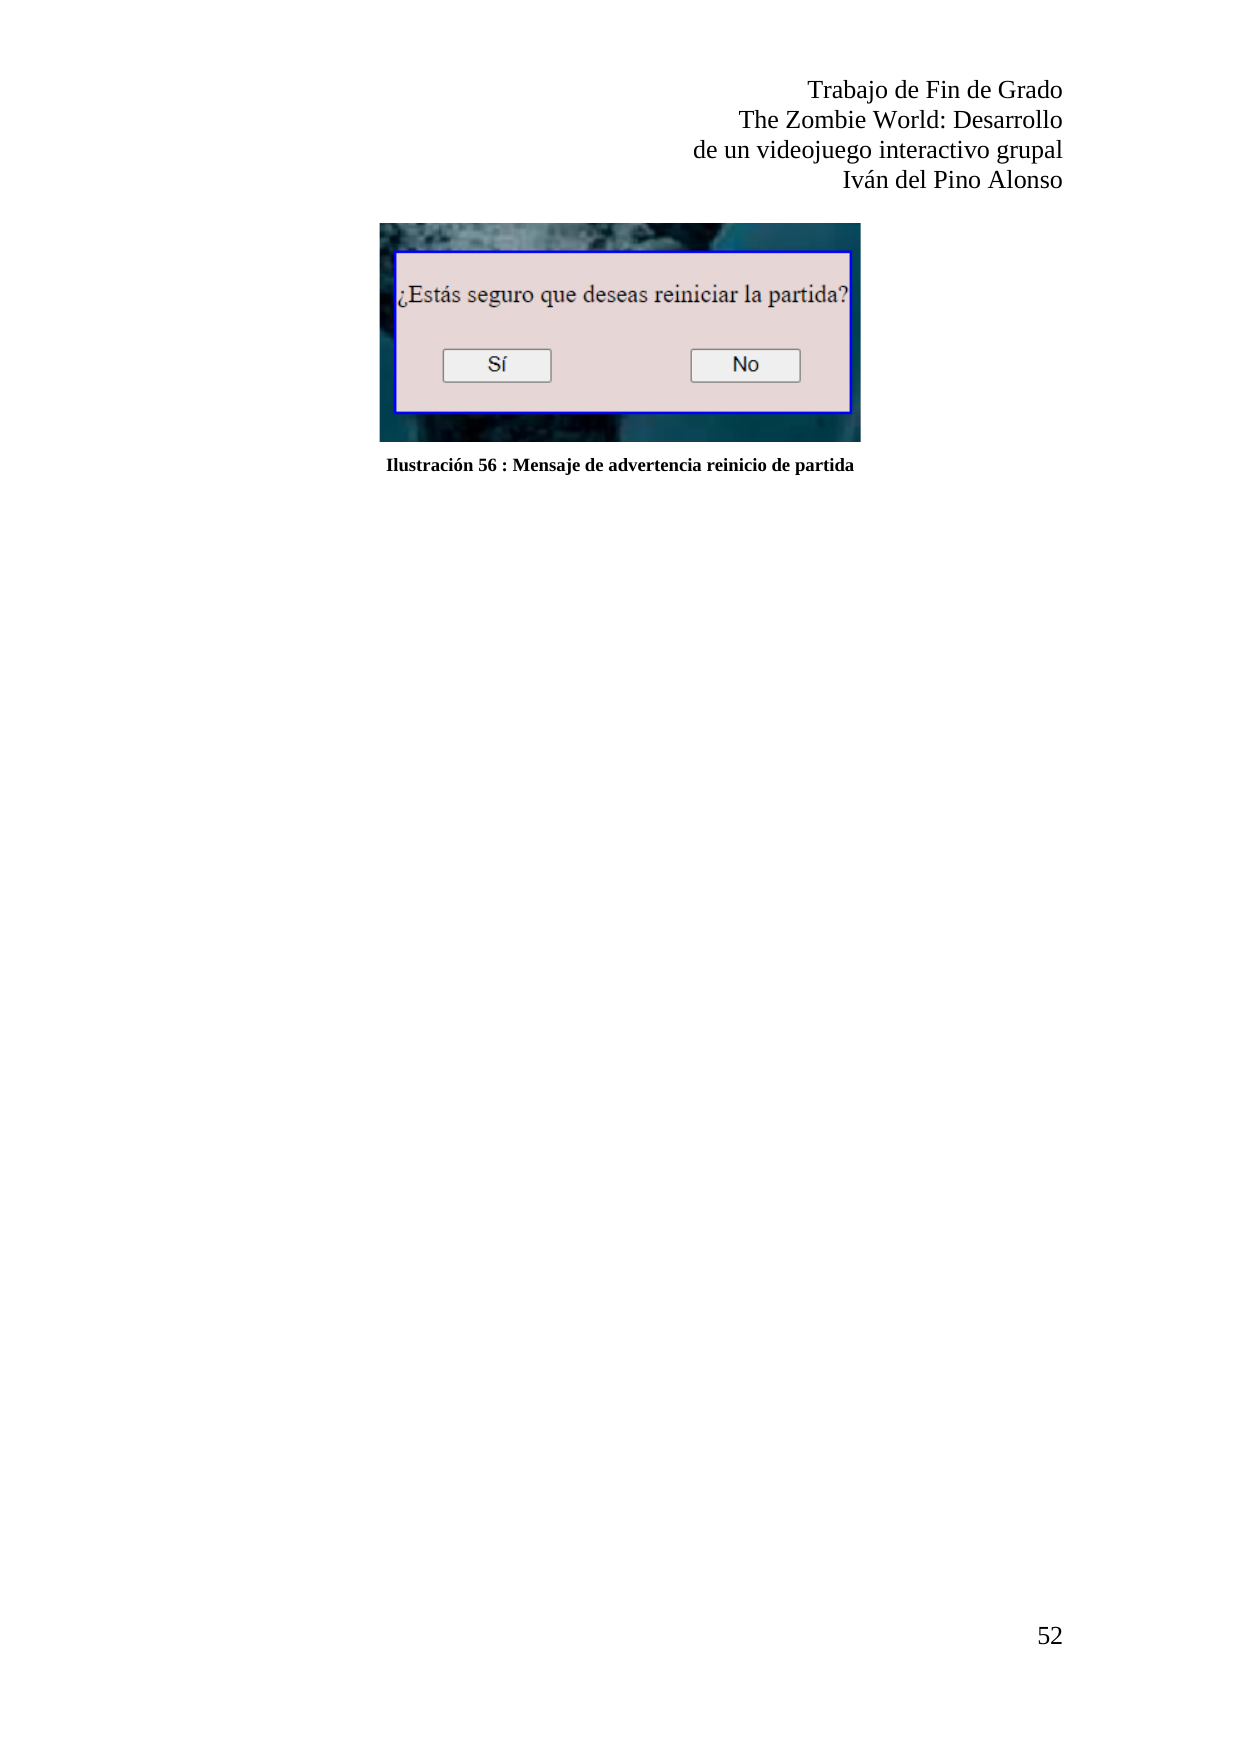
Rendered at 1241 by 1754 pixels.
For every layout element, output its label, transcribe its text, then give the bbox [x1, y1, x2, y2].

text Ilustración 56 : Mensaje de advertencia reinicio de partida [177, 454, 1063, 476]
picture [379, 223, 861, 442]
